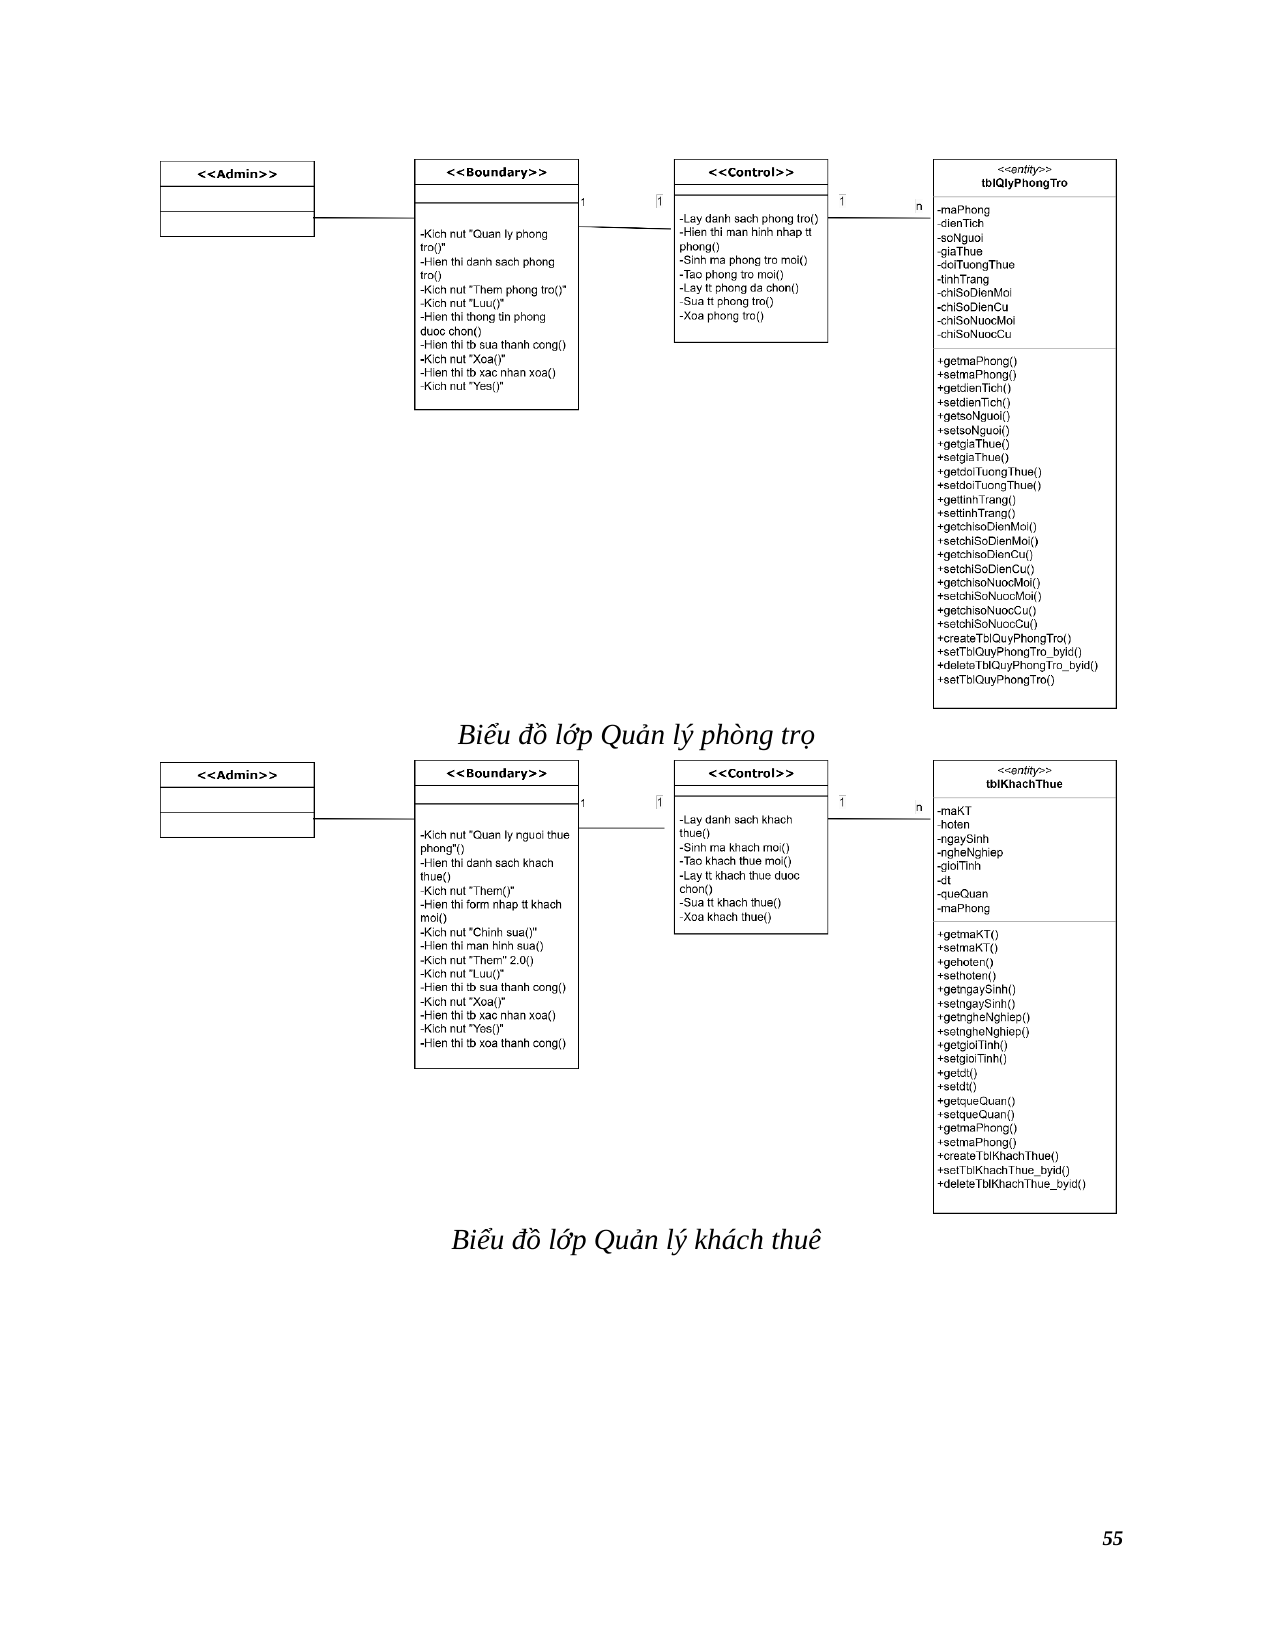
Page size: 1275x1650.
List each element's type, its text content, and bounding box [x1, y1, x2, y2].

picture [150, 750, 1125, 1223]
picture [150, 150, 1125, 718]
text Biểu đồ lớp Quản lý khách thuê [150, 1223, 1125, 1256]
text Biểu đồ lớp Quản lý phòng trọ [150, 718, 1125, 750]
